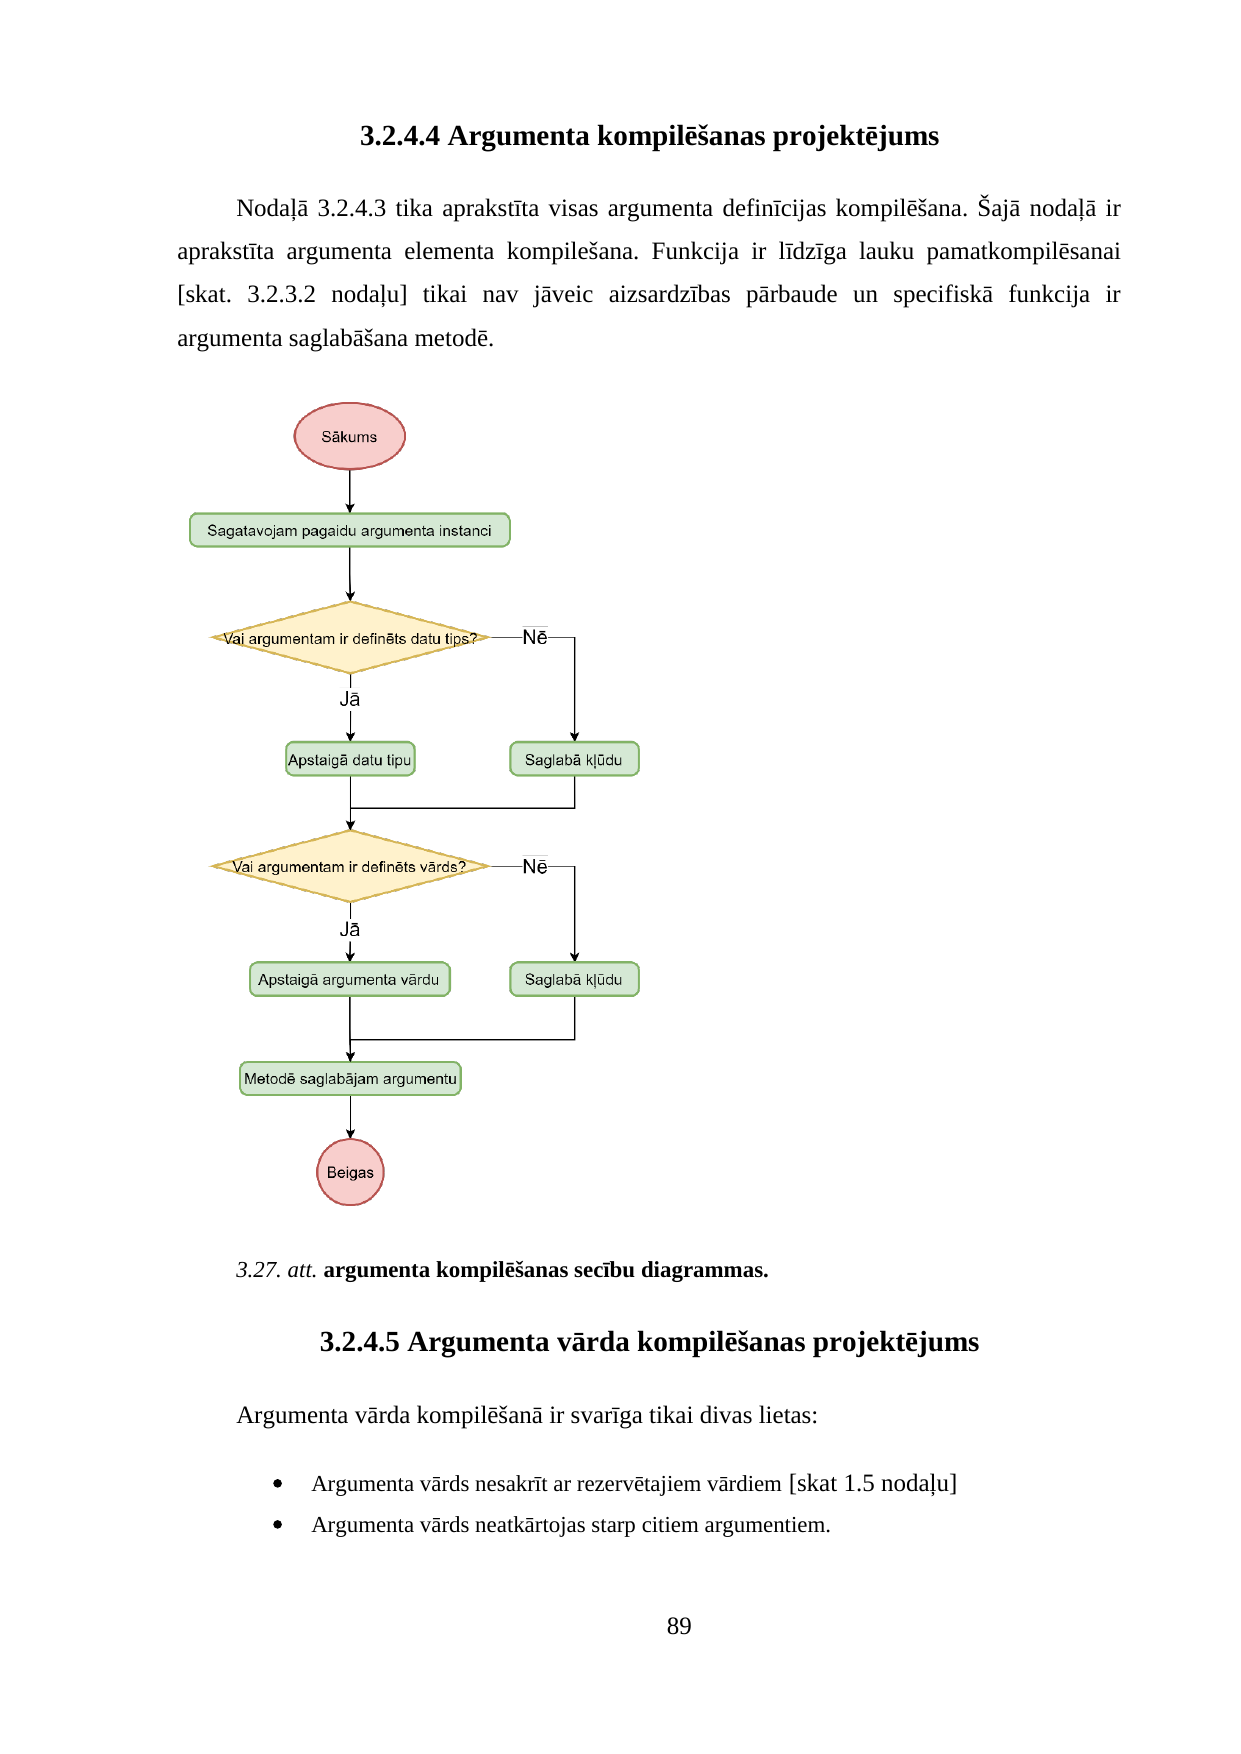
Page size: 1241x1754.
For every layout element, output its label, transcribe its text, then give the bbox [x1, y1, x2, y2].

text 3.27. att. argumenta kompilēšanas secību diagrammas. [177, 1256, 1122, 1282]
text Argumenta vārda kompilēšanā ir svarīga tikai divas lietas: [177, 1400, 1122, 1429]
picture [177, 390, 651, 1217]
text Nodaļā 3.2.4.3 tika aprakstīta visas argumenta definīcijas kompilēšana. Šajā nodaļā ir aprakstīta argumenta elementa kompilešana. Funkcija ir līdzīga lauku pamatkompilēsanai [skat. 3.2.3.2 nodaļu] tikai nav jāveic aizsardzības pārbaude un specifiskā funkcija ir argumenta saglabāšana metodē. [177, 193, 1122, 351]
list Argumenta vārds nesakrīt ar rezervētajiem vārdiem [skat 1.5 nodaļu] [273, 1468, 1122, 1497]
subtitle 3.2.4.5 Argumenta vārda kompilēšanas projektējums [177, 1324, 1122, 1358]
subtitle 3.2.4.4 Argumenta kompilēšanas projektējums [177, 118, 1122, 152]
list Argumenta vārds neatkārtojas starp citiem argumentiem. [273, 1511, 1122, 1537]
